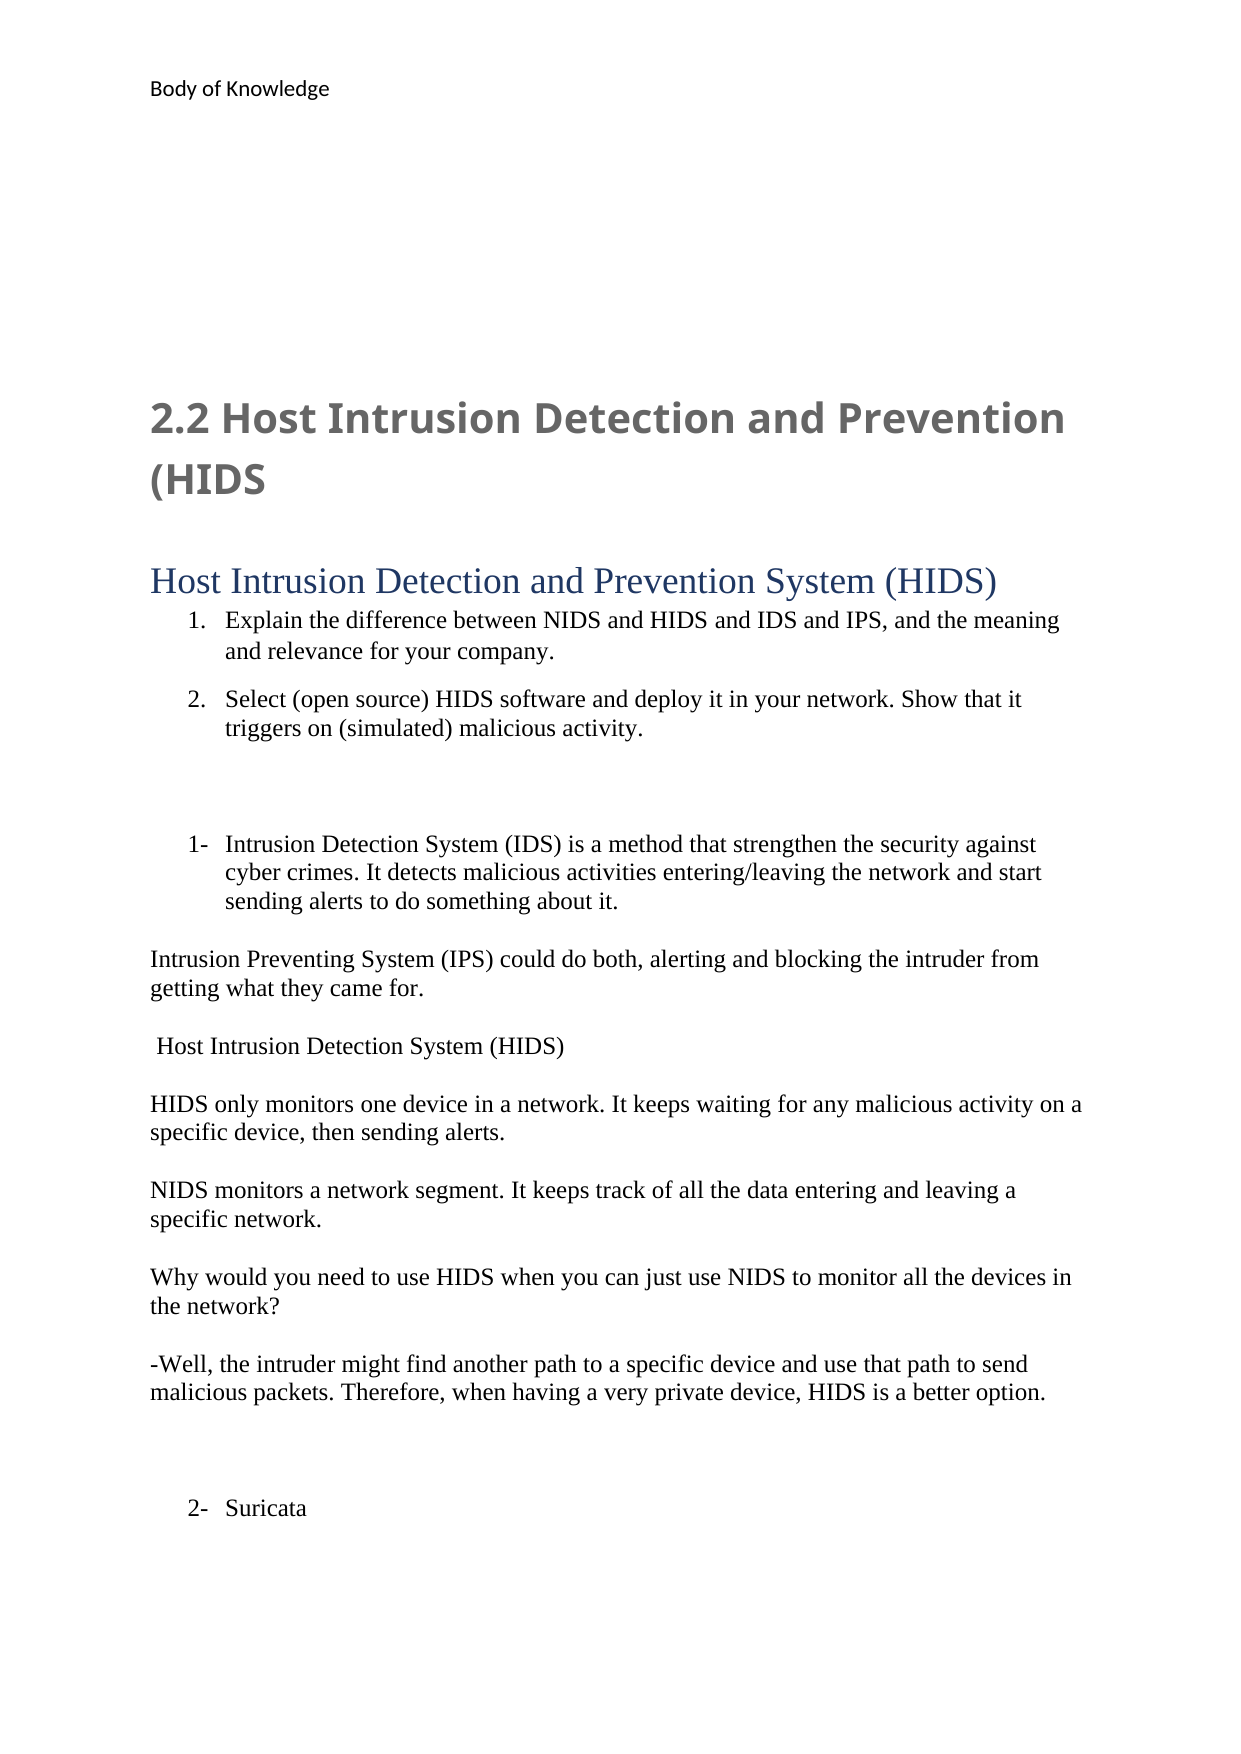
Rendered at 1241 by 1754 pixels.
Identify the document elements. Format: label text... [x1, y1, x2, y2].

text Intrusion Preventing System (IPS) could do both, alerting and blocking the intruder from getting what they came for. [150, 944, 1090, 1002]
text HIDS only monitors one device in a network. It keeps waiting for any malicious activity on a specific device, then sending alerts. [150, 1089, 1090, 1146]
subtitle Host Intrusion Detection and Prevention System (HIDS) [150, 559, 1090, 602]
list Intrusion Detection System (IDS) is a method that strengthen the security against cyber crimes. It detects malicious activities entering/leaving the network and start sending alerts to do something about it. [187, 829, 1090, 915]
text NIDS monitors a network segment. It keeps track of all the data entering and leaving a specific network. [150, 1175, 1090, 1233]
list Suricata [187, 1493, 1090, 1522]
list Explain the difference between NIDS and HIDS and IDS and IPS, and the meaning and relevance for your company. [187, 605, 1090, 665]
subtitle 2.2 Host Intrusion Detection and Prevention (HIDS [150, 388, 1090, 507]
text Why would you need to use HIDS when you can just use NIDS to monitor all the devices in the network? [150, 1262, 1090, 1319]
text Host Intrusion Detection System (HIDS) [150, 1031, 1090, 1059]
text -Well, the intruder might find another path to a specific device and use that path to send malicious packets. Therefore, when having a very private device, HIDS is a better option. [150, 1349, 1090, 1406]
list Select (open source) HIDS software and deploy it in your network. Show that it triggers on (simulated) malicious activity. [187, 684, 1090, 742]
